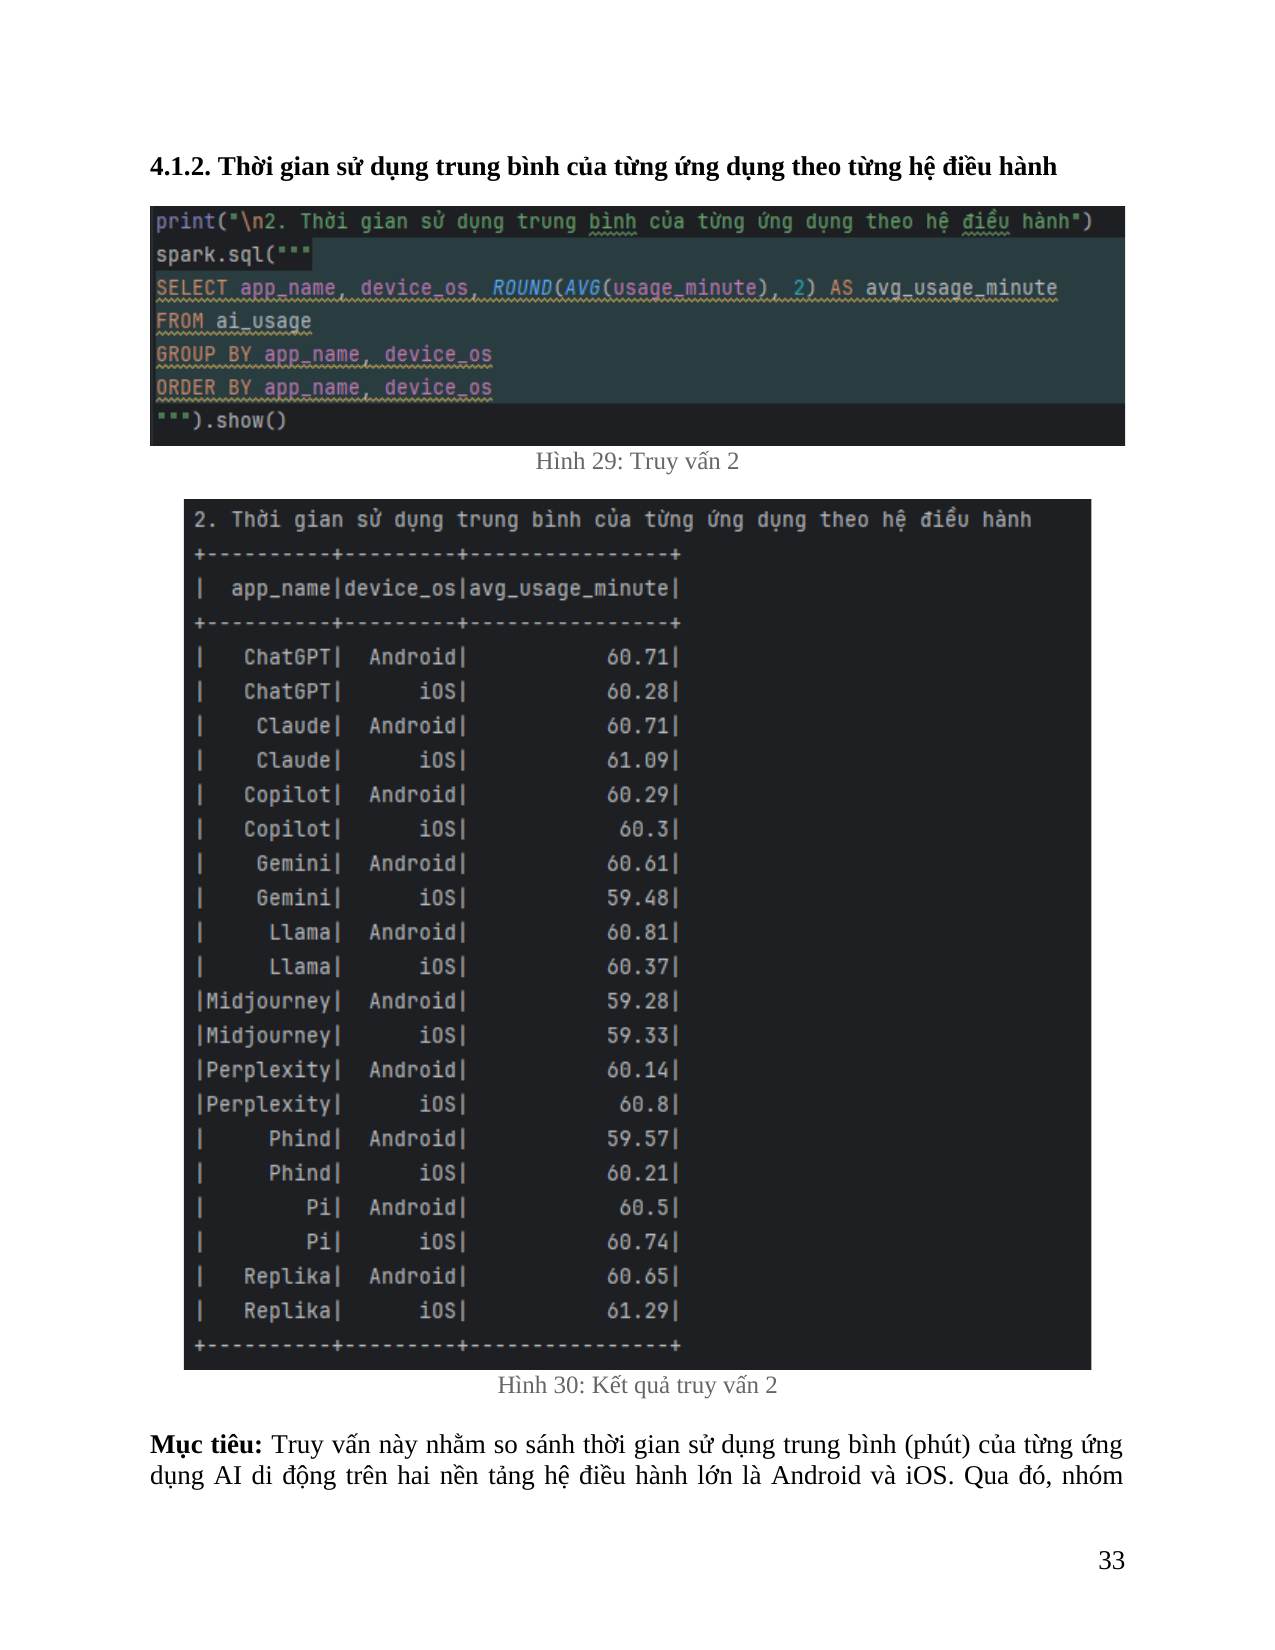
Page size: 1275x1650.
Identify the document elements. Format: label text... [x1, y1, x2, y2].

subtitle 4.1.2. Thời gian sử dụng trung bình của từng ứng dụng theo từng hệ điều hành [150, 150, 1125, 181]
subtitle Hình 29: Truy vấn 2 [150, 446, 1125, 474]
picture [150, 206, 1125, 446]
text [150, 1428, 1125, 1490]
picture [183, 499, 1092, 1370]
